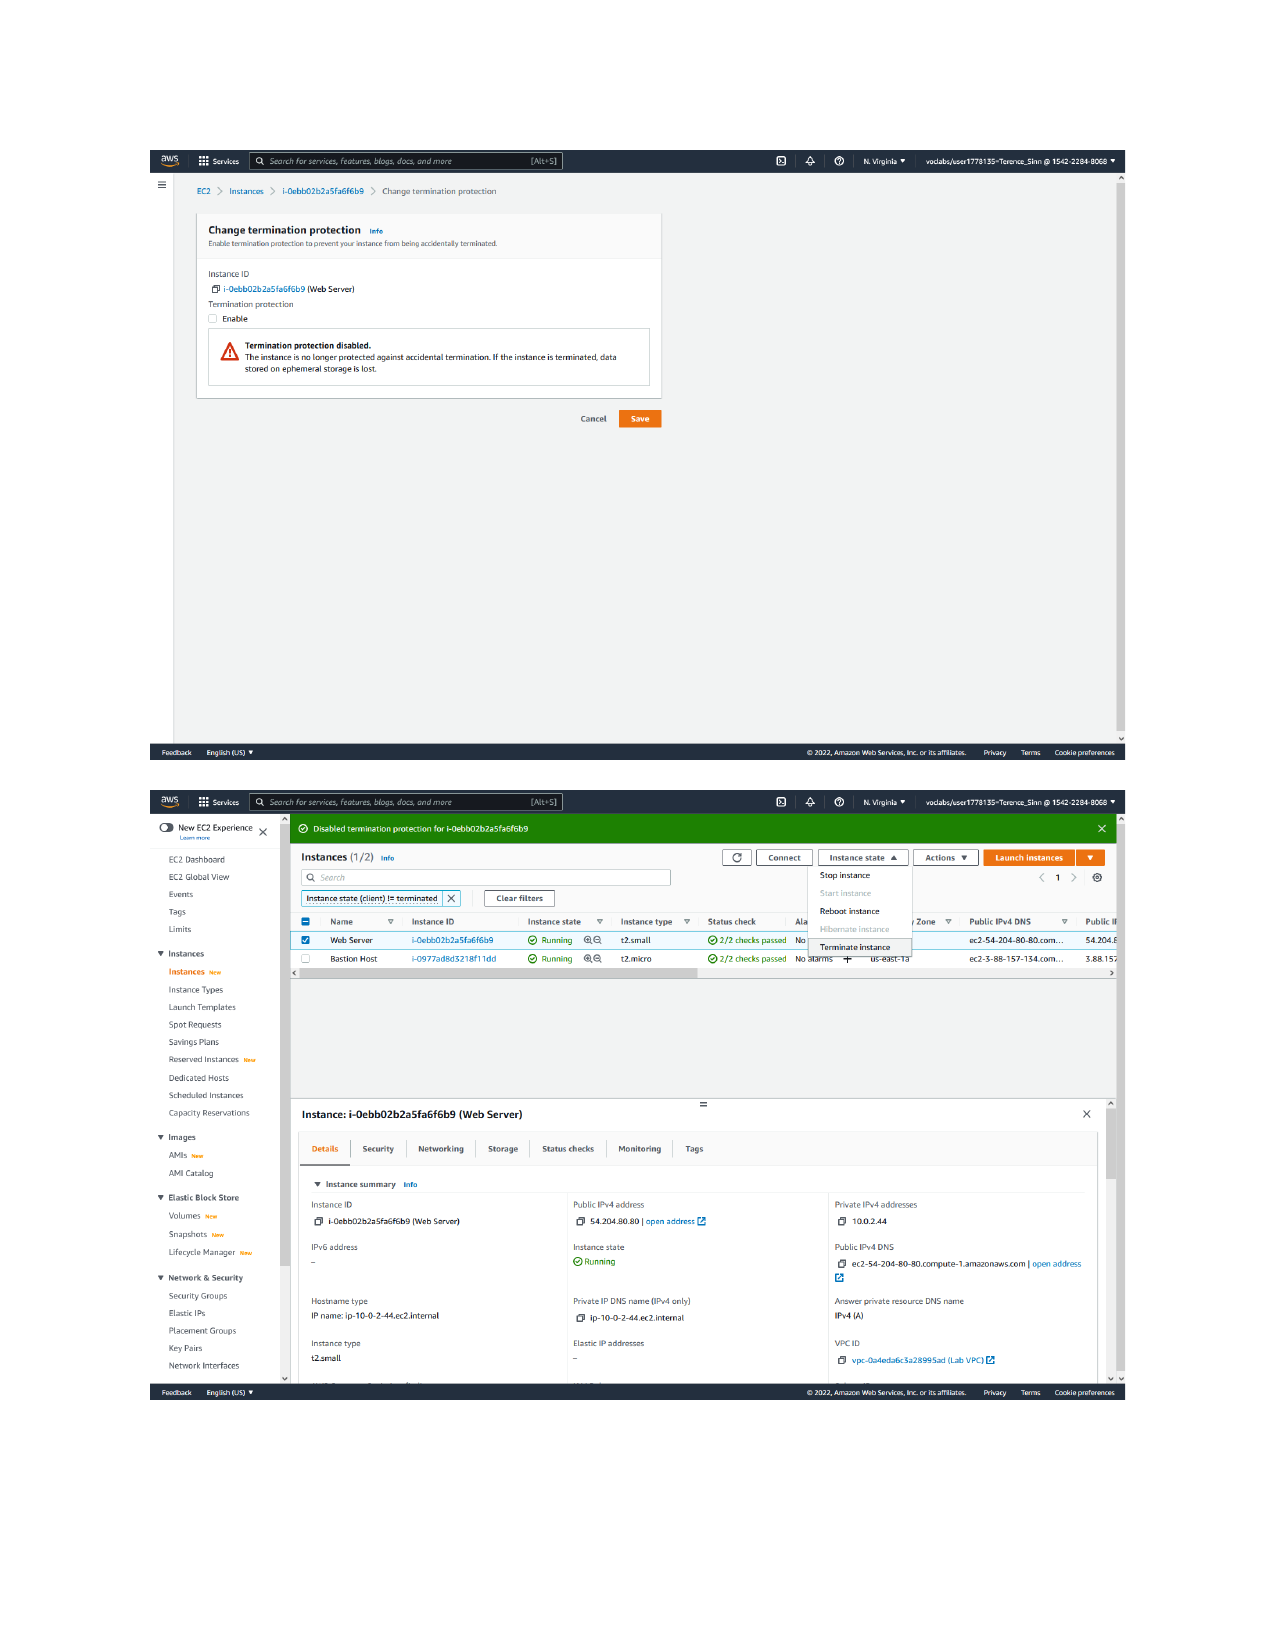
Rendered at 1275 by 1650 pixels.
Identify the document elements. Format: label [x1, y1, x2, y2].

picture [150, 790, 1125, 1400]
picture [150, 150, 1125, 760]
